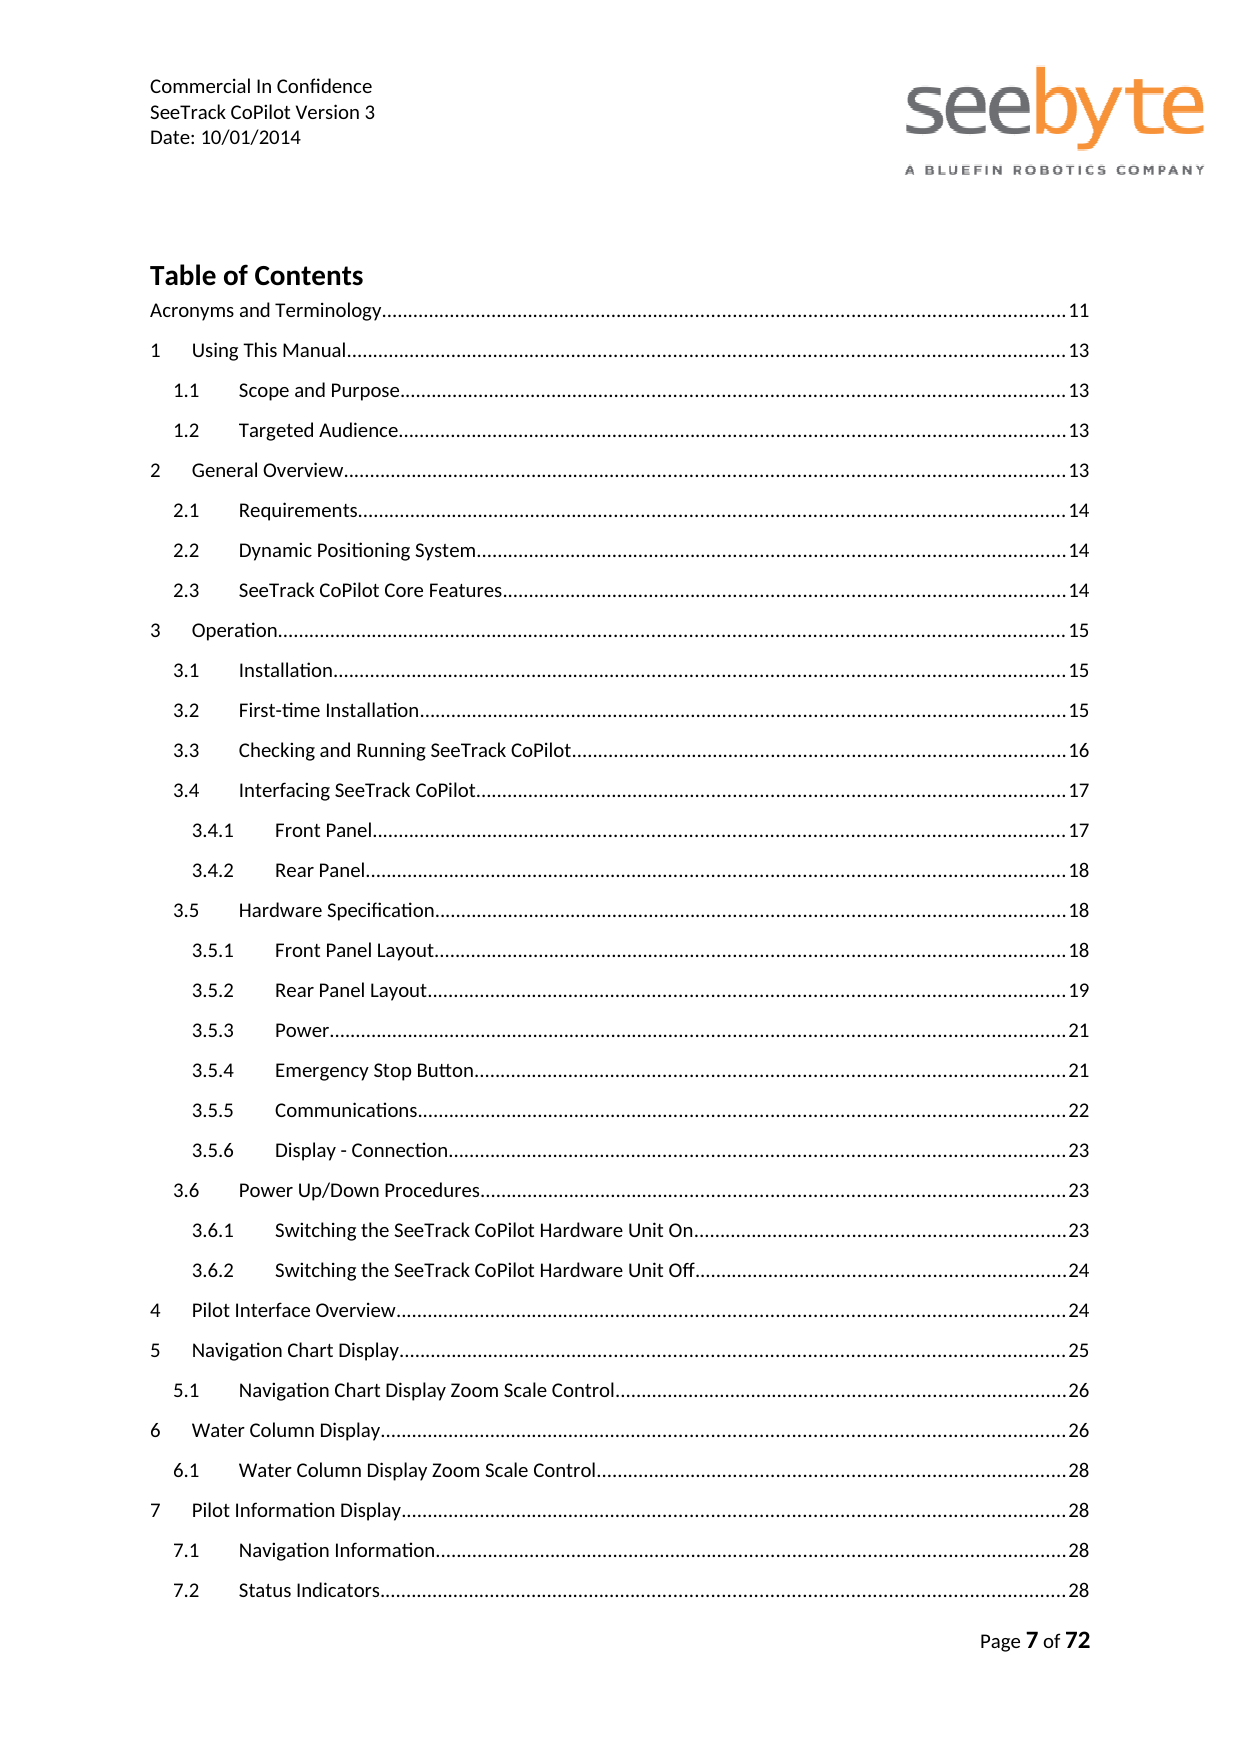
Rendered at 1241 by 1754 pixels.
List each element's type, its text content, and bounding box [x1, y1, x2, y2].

text 1.1 Scope and Purpose 13 [173, 377, 1090, 403]
text 6.1 Water Column Display Zoom Scale Control 28 [173, 1457, 1090, 1483]
text 2.3 SeeTrack CoPilot Core Features 14 [173, 577, 1090, 603]
text 3.5 Hardware Specification 18 [173, 897, 1090, 923]
text 7.1 Navigation Information 28 [173, 1537, 1090, 1563]
text 2 General Overview 13 [150, 457, 1090, 483]
text 3 Operation 15 [150, 617, 1090, 643]
text 5.1 Navigation Chart Display Zoom Scale Control 26 [173, 1377, 1090, 1403]
picture [896, 58, 1213, 181]
text 3.4.2 Rear Panel 18 [192, 857, 1090, 883]
text 3.6.2 Switching the SeeTrack CoPilot Hardware Unit Off 24 [192, 1257, 1090, 1283]
text 2.2 Dynamic Positioning System 14 [173, 537, 1090, 563]
text 3.5.2 Rear Panel Layout 19 [192, 977, 1090, 1003]
text 2.1 Requirements 14 [173, 497, 1090, 523]
text 3.5.4 Emergency Stop Button 21 [192, 1057, 1090, 1083]
text 3.5.6 Display - Connection 23 [192, 1137, 1090, 1163]
text 6 Water Column Display 26 [150, 1417, 1090, 1443]
subtitle Table of Contents [150, 257, 1090, 292]
text 3.4.1 Front Panel 17 [192, 817, 1090, 843]
text 3.6 Power Up/Down Procedures 23 [173, 1177, 1090, 1203]
text 3.5.5 Communications 22 [192, 1097, 1090, 1123]
text 3.5.1 Front Panel Layout 18 [192, 937, 1090, 963]
text 7 Pilot Information Display 28 [150, 1497, 1090, 1523]
text 3.4 Interfacing SeeTrack CoPilot 17 [173, 777, 1090, 803]
text 5 Navigation Chart Display 25 [150, 1337, 1090, 1363]
text 3.2 First-time Installation 15 [173, 697, 1090, 723]
text 3.6.1 Switching the SeeTrack CoPilot Hardware Unit On 23 [192, 1217, 1090, 1243]
text 3.1 Installation 15 [173, 657, 1090, 683]
text 3.3 Checking and Running SeeTrack CoPilot 16 [173, 737, 1090, 763]
text 4 Pilot Interface Overview 24 [150, 1297, 1090, 1323]
text 1 Using This Manual 13 [150, 337, 1090, 363]
text 3.5.3 Power 21 [192, 1017, 1090, 1043]
text 7.2 Status Indicators 28 [173, 1577, 1090, 1603]
text Acronyms and Terminology 11 [150, 298, 1090, 323]
text 1.2 Targeted Audience 13 [173, 417, 1090, 443]
